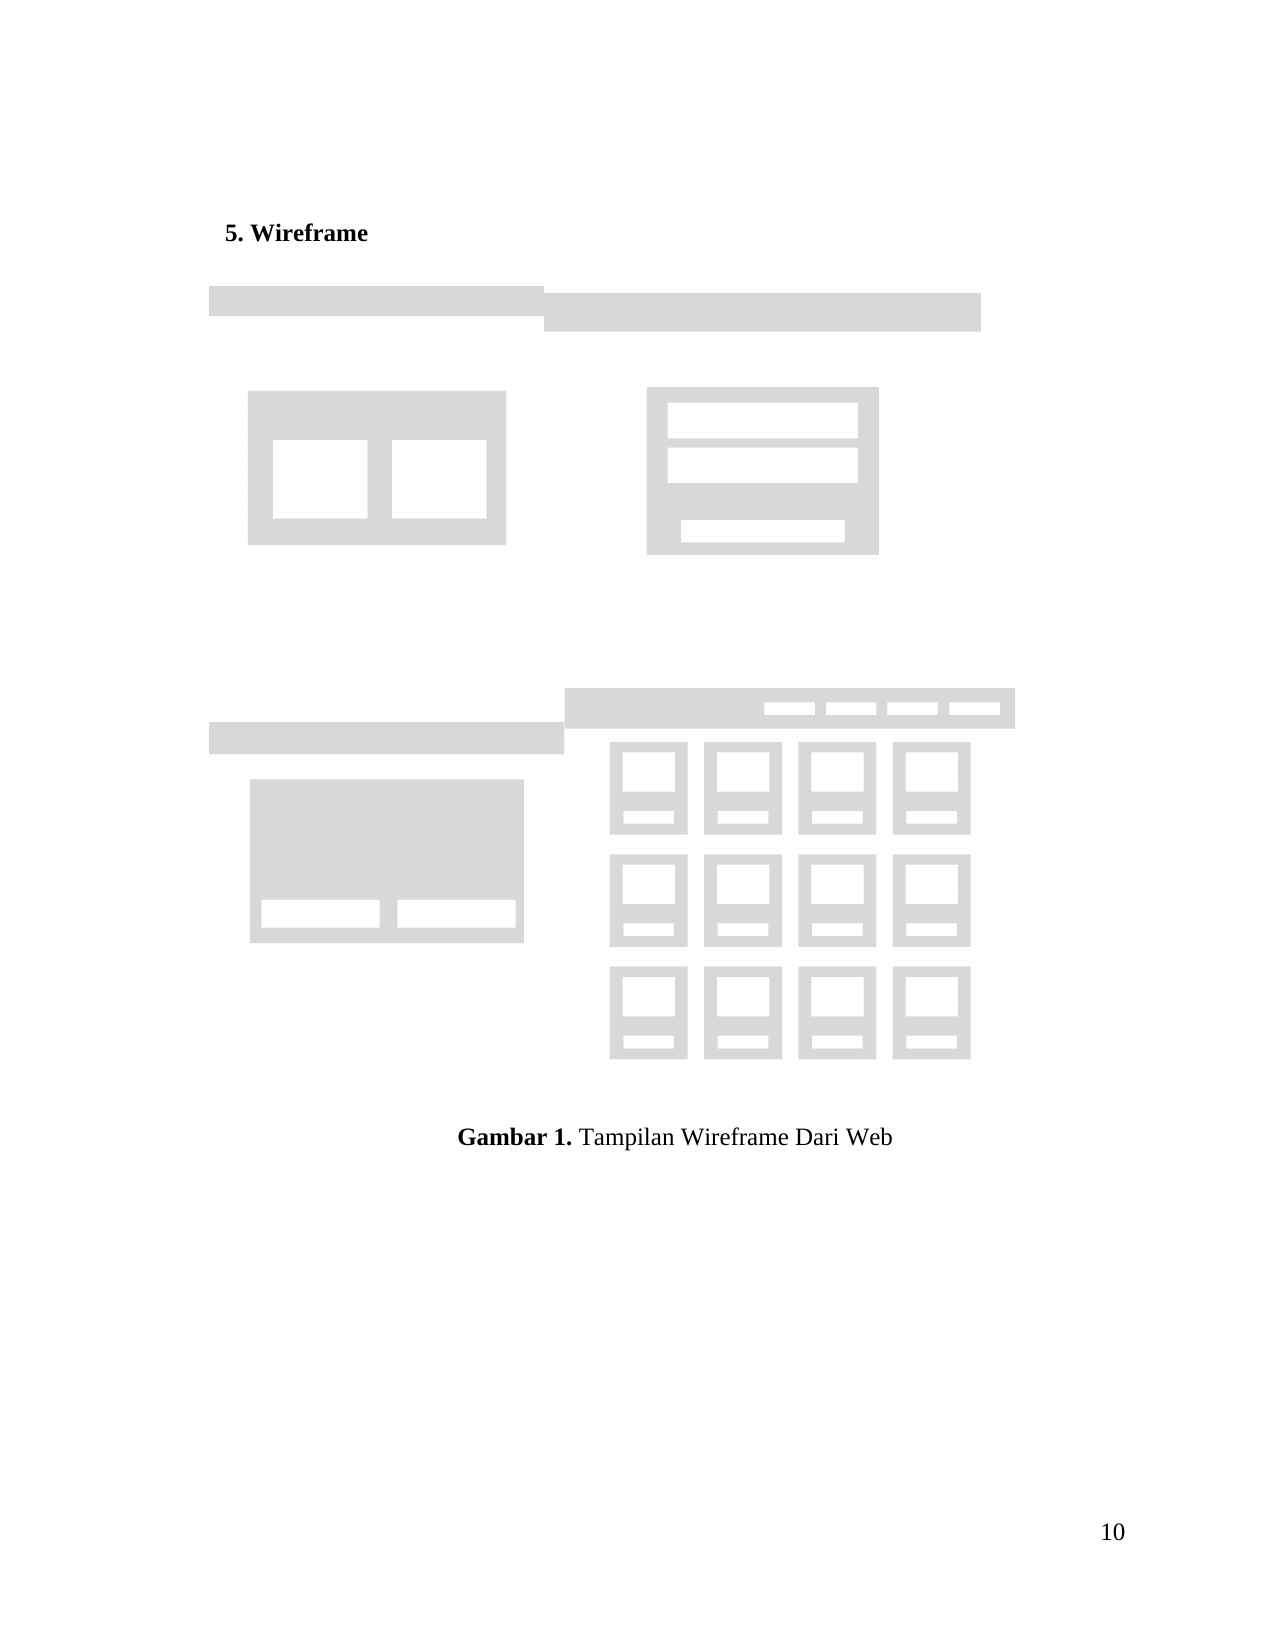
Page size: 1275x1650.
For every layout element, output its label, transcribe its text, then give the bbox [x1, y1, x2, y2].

text Gambar 1. Tampilan Wireframe Dari Web [150, 1122, 1125, 1151]
picture [209, 286, 981, 650]
text 5. Wireframe [150, 218, 1125, 247]
picture [209, 688, 1016, 1108]
